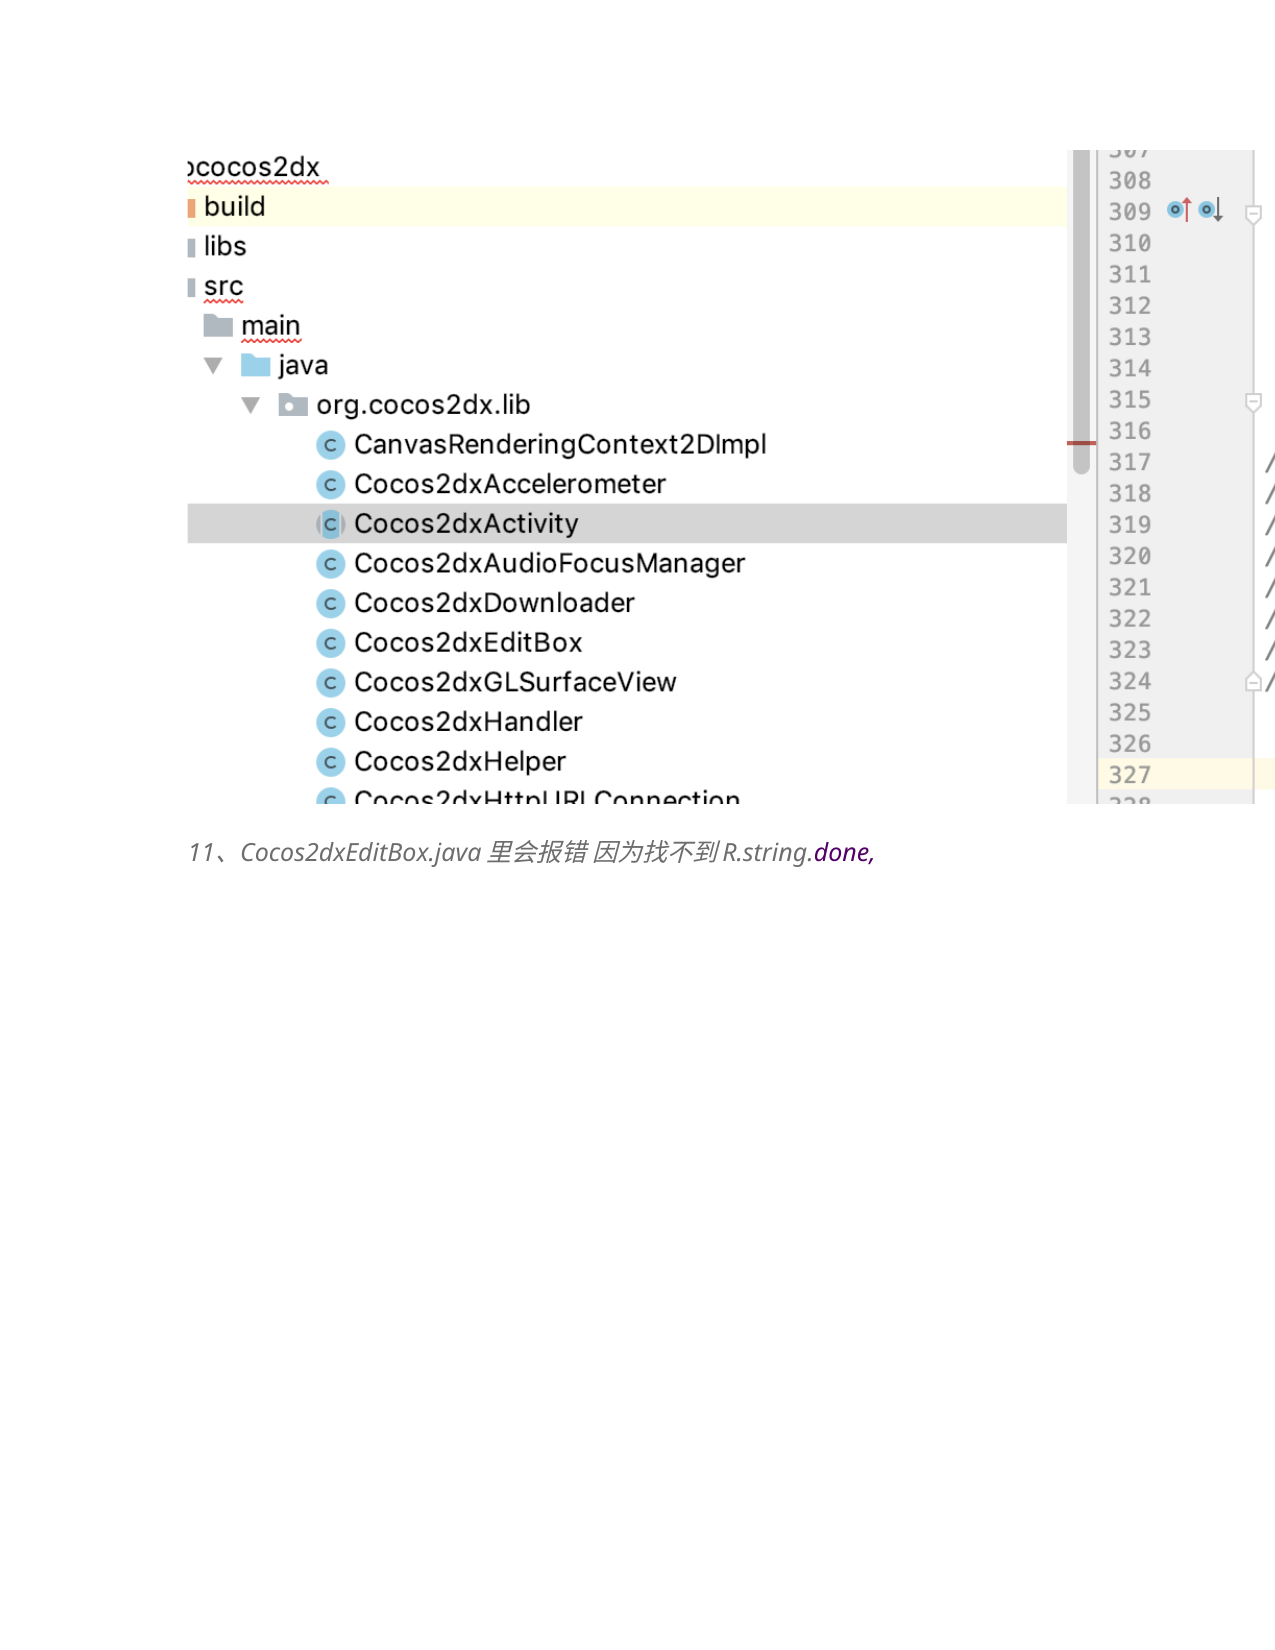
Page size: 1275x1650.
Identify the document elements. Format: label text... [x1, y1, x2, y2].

text 11、Cocos2dxEditBox.java里会报错 因为找不到R.string.done, [187, 832, 1087, 868]
picture [187, 150, 1275, 804]
